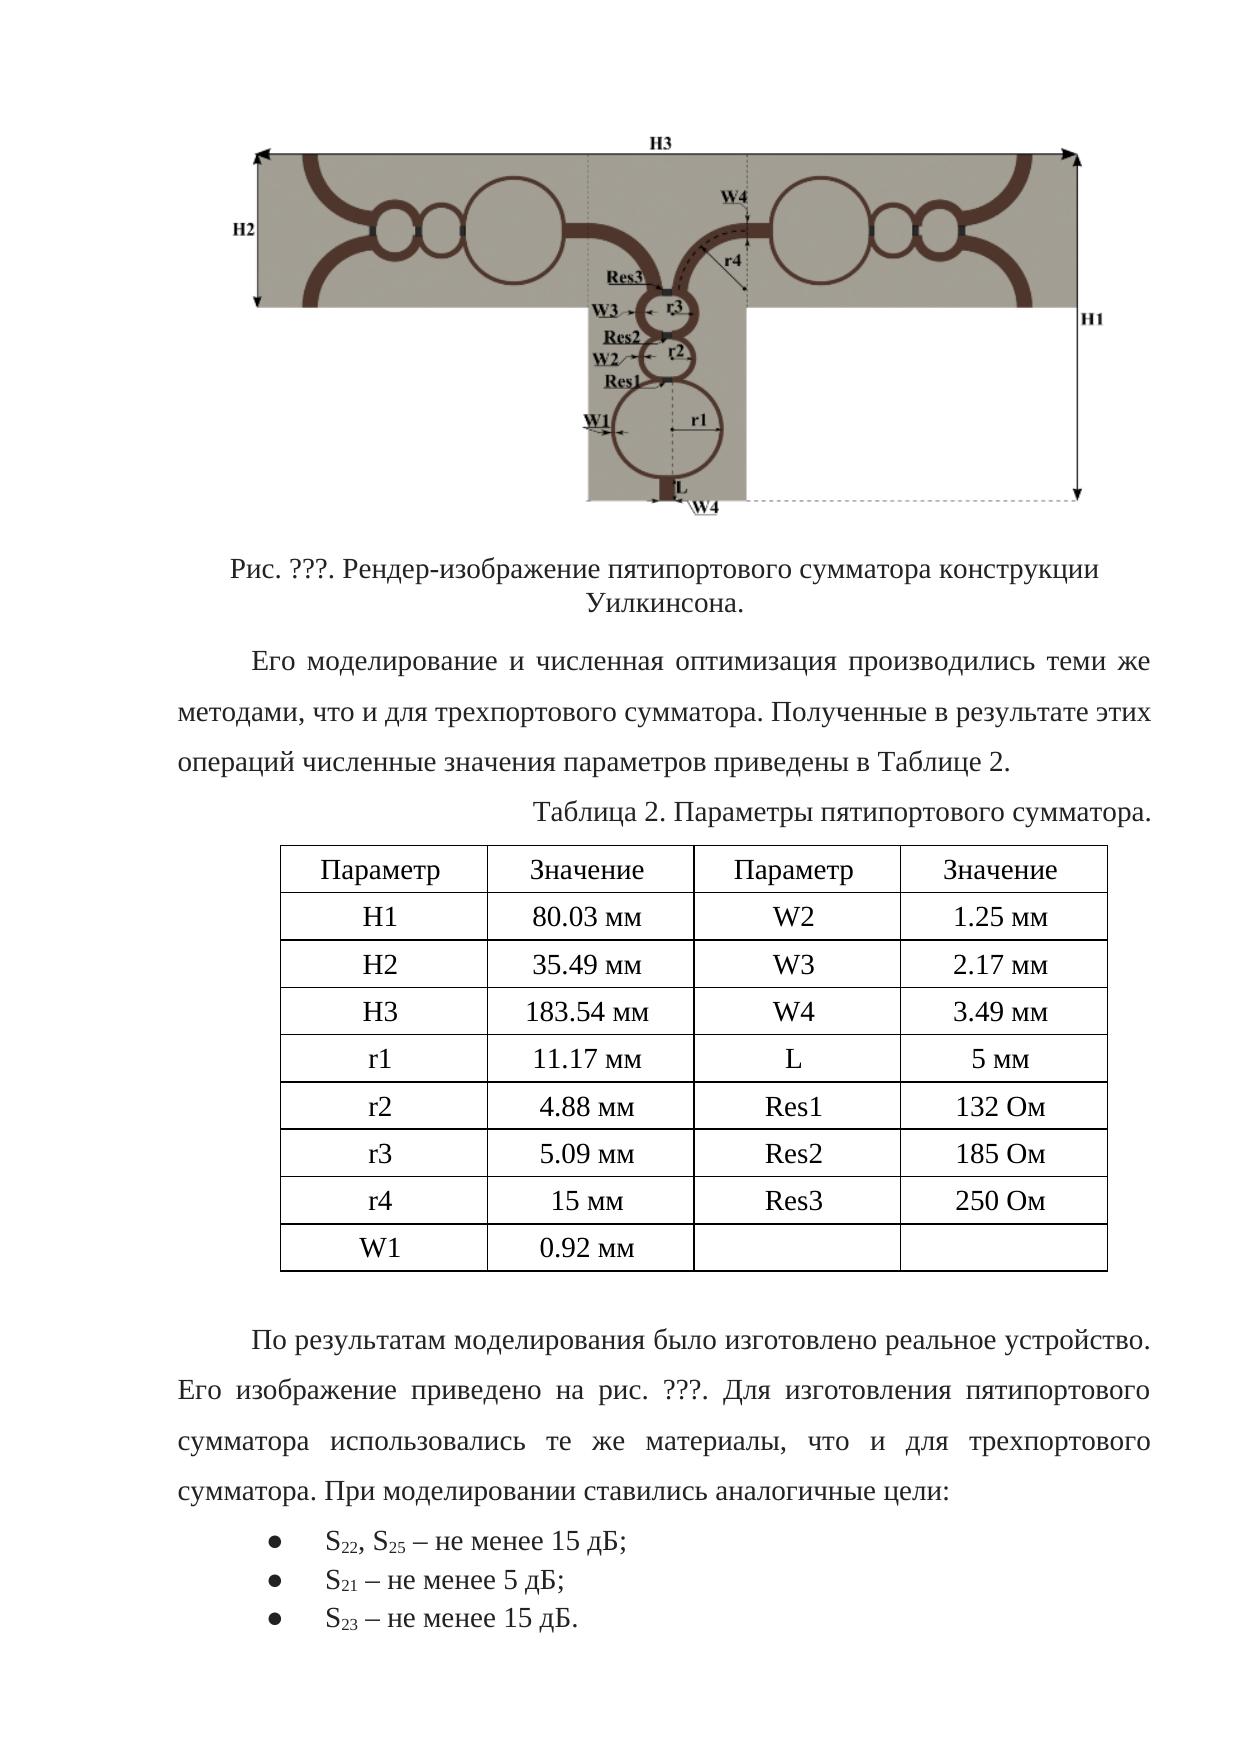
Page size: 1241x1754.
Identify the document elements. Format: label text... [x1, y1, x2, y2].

table_cell H2 [281, 941, 487, 986]
table_cell 5.09 мм [488, 1130, 693, 1176]
table_cell 4.88 мм [488, 1083, 693, 1128]
table_cell Res1 [695, 1083, 900, 1128]
table_cell [695, 1225, 900, 1270]
table_header Значение [488, 846, 693, 892]
table_cell r2 [281, 1083, 487, 1128]
table_cell r4 [281, 1177, 487, 1223]
text По результатам моделирования было изготовлено реальное устройство. Его изображение приведено на рис. ???. Для изготовления пятипортового сумматора использовались те же материалы, что и для трехпортового сумматора. При моделировании ставились аналогичные цели: [177, 1322, 1152, 1507]
table_cell W4 [695, 988, 900, 1034]
table_cell W2 [695, 893, 900, 939]
text Рис. ???. Рендер-изображение пятипортового сумматора конструкции Уилкинсона. [177, 551, 1152, 618]
table_cell Res2 [695, 1130, 900, 1176]
list S21 – не менее 5 дБ; [177, 1562, 1152, 1595]
table_cell 185 Ом [901, 1130, 1107, 1176]
table_cell r1 [281, 1035, 487, 1081]
table_cell [901, 1225, 1107, 1270]
table_cell W1 [281, 1225, 487, 1270]
table_cell 1.25 мм [901, 893, 1107, 939]
list S22, S25 – не менее 15 дБ; [177, 1523, 1152, 1557]
text Таблица 2. Параметры пятипортового сумматора. [177, 794, 1152, 828]
table_cell r3 [281, 1130, 487, 1176]
table_cell W3 [695, 941, 900, 986]
table_cell 80.03 мм [488, 893, 693, 939]
table_cell 2.17 мм [901, 941, 1107, 986]
table_cell H3 [281, 988, 487, 1034]
picture [194, 118, 1135, 527]
table_cell 250 Ом [901, 1177, 1107, 1223]
table_header Параметр [281, 846, 487, 892]
table_cell 11.17 мм [488, 1035, 693, 1081]
table_header Параметр [695, 846, 900, 892]
table_cell 35.49 мм [488, 941, 693, 986]
text Его моделирование и численная оптимизация производились теми же методами, что и для трехпортового сумматора. Полученные в результате этих операций численные значения параметров приведены в Таблице 2. [177, 643, 1152, 777]
table_cell 183.54 мм [488, 988, 693, 1034]
table_cell 15 мм [488, 1177, 693, 1223]
table_cell H1 [281, 893, 487, 939]
list S23 – не менее 15 дБ. [177, 1600, 1152, 1634]
table_header Значение [901, 846, 1107, 892]
table_cell 132 Ом [901, 1083, 1107, 1128]
table_cell L [695, 1035, 900, 1081]
table_cell 5 мм [901, 1035, 1107, 1081]
table_cell 0.92 мм [488, 1225, 693, 1270]
table_cell 3.49 мм [901, 988, 1107, 1034]
table_cell Res3 [695, 1177, 900, 1223]
